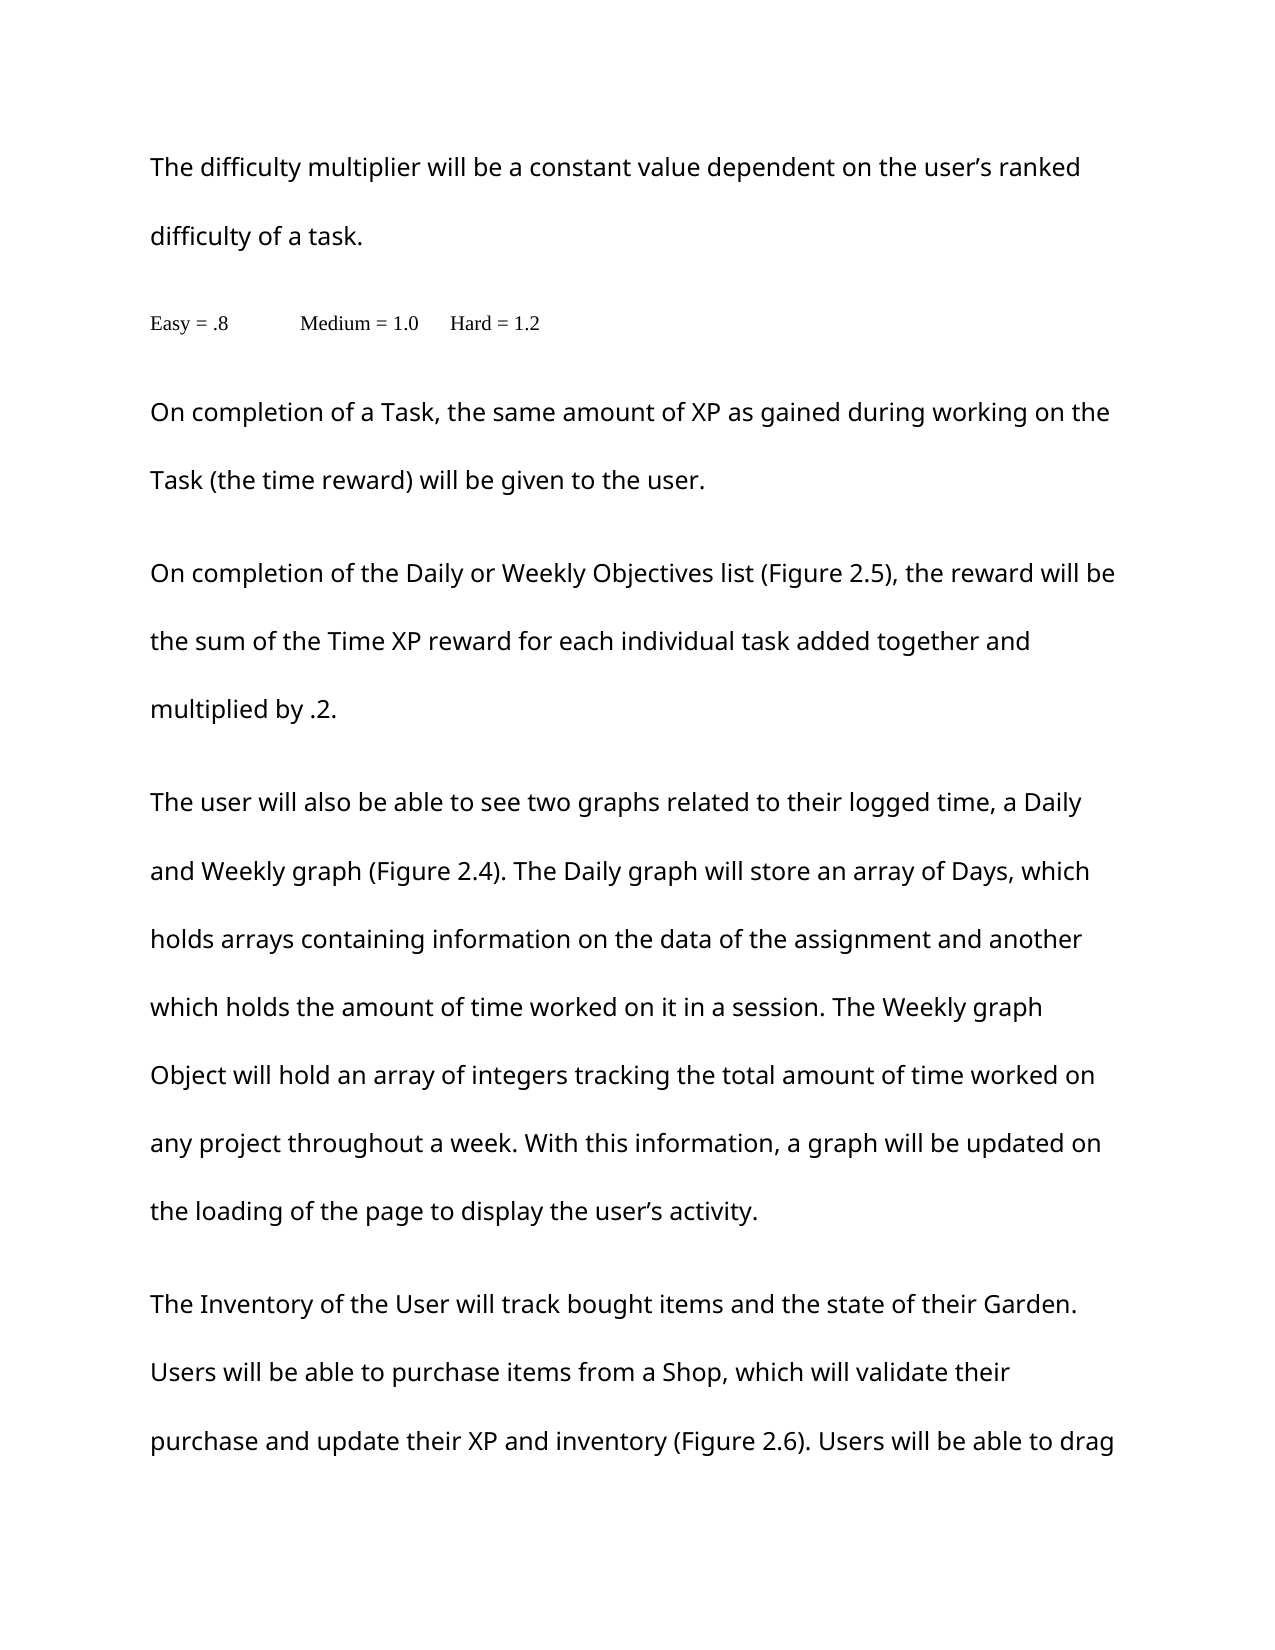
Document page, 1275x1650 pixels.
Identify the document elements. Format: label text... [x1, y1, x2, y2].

text On completion of a Task, the same amount of XP as gained during working on the Task (the time reward) will be given to the user. [150, 394, 1125, 497]
text The difficulty multiplier will be a constant value dependent on the user’s ranked difficulty of a task. [150, 150, 1125, 252]
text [150, 1287, 1125, 1457]
text The user will also be able to see two graphs related to their logged time, a Daily and Weekly graph (Figure 2.4). The Daily graph will store an array of Days, which holds arrays containing information on the data of the assignment and another which holds the amount of time worked on it in a session. The Weekly graph Object will hold an array of integers tracking the total amount of time worked on any project throughout a week. With this information, a graph will be updated on the loading of the page to display the user’s activity. [150, 785, 1125, 1228]
text On completion of the Daily or Weekly Objectives list (Figure 2.5), the reward will be the sum of the Time XP reward for each individual task added together and multiplied by .2. [150, 556, 1125, 726]
text Easy = .8 Medium = 1.0 Hard = 1.2 [150, 311, 1125, 335]
